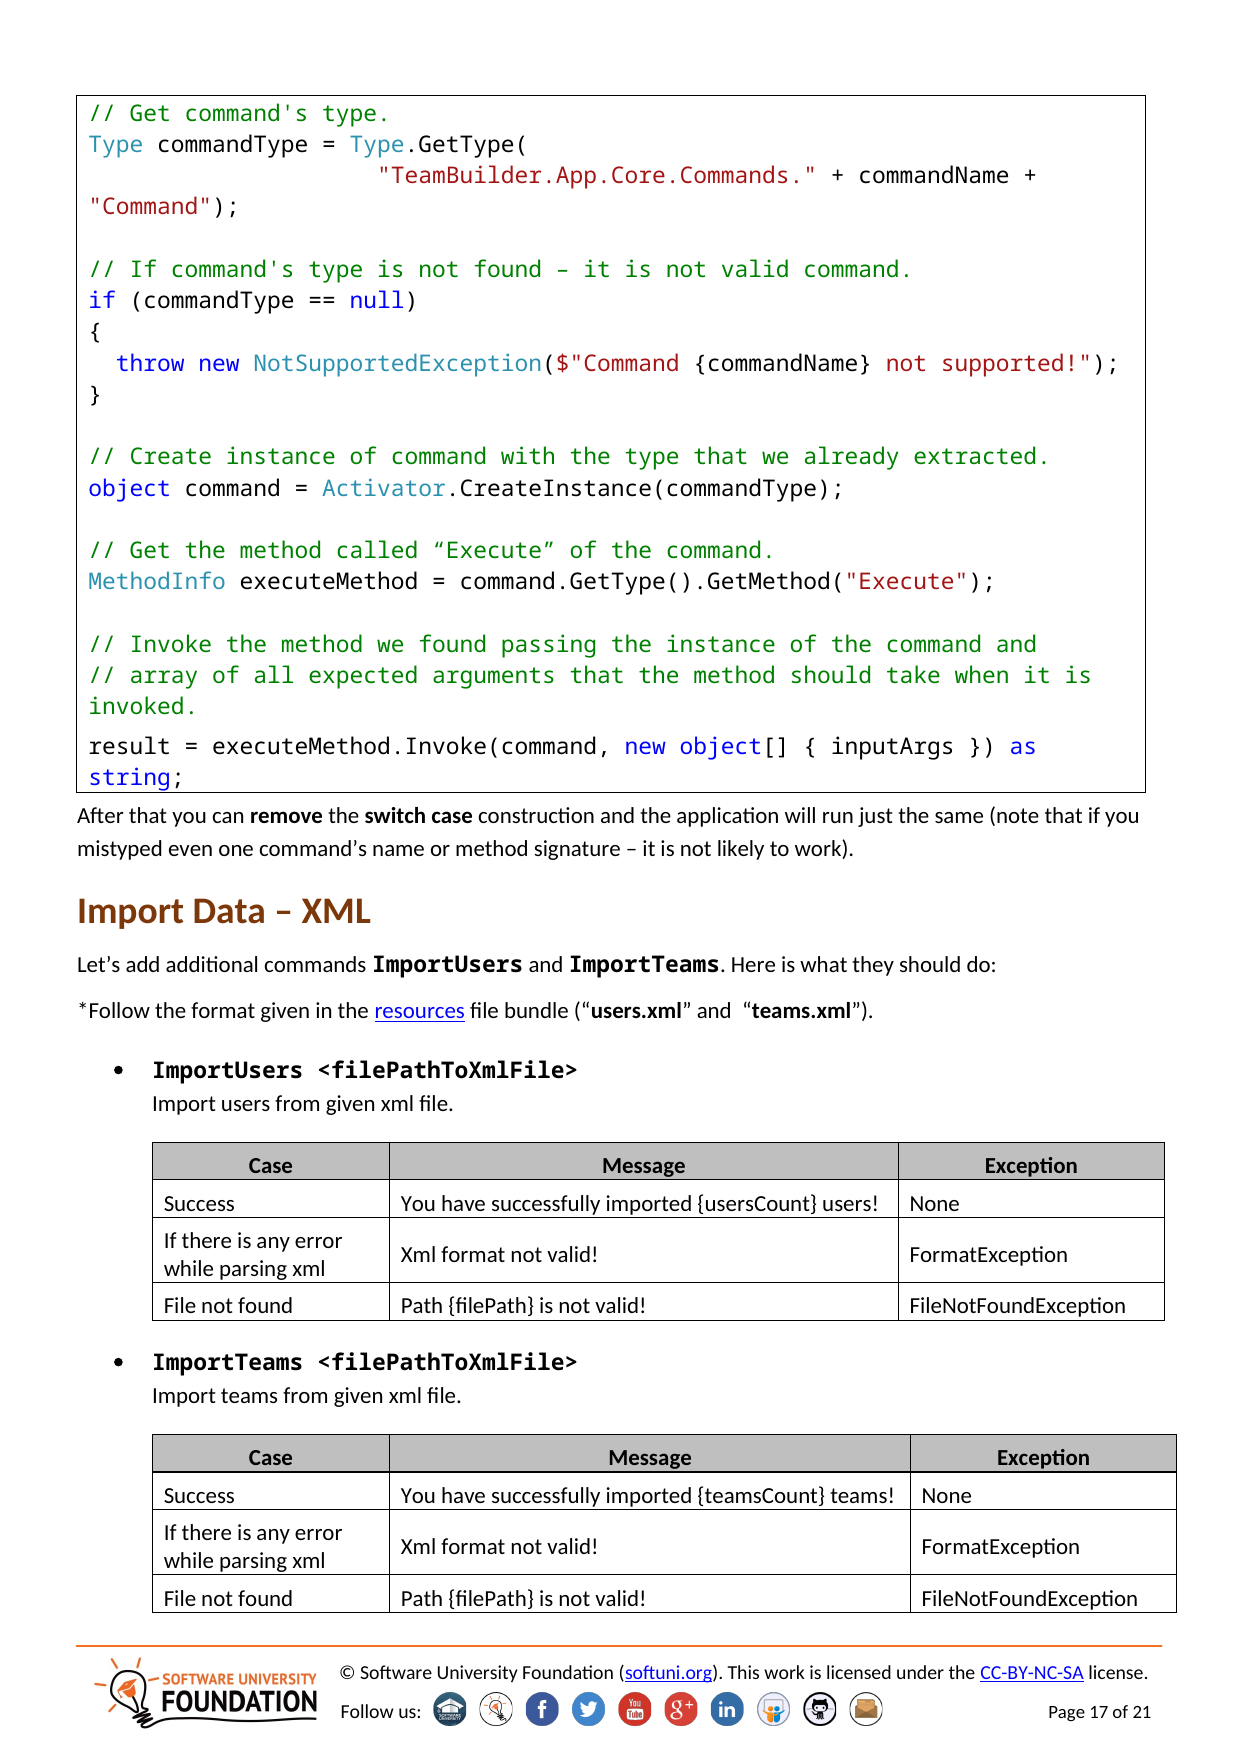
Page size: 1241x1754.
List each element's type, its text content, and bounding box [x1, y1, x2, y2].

table_header Exception [899, 1143, 1164, 1179]
table_header Case [153, 1435, 389, 1471]
picture [710, 1692, 744, 1726]
picture [479, 1692, 513, 1726]
table_cell None [911, 1473, 1176, 1509]
table_cell You have successfully imported {teamsCount} teams! [390, 1473, 910, 1509]
table_cell If there is any error while parsing xml [153, 1218, 389, 1282]
picture [803, 1692, 837, 1726]
text After that you can remove the switch case construction and the application will run just the same (note that if you mistyped even one command’s name or method signature – it is not likely to work). [77, 802, 1163, 862]
table_cell Success [153, 1180, 389, 1217]
picture [664, 1692, 698, 1726]
table_cell FormatException [911, 1510, 1176, 1574]
table_header Exception [911, 1435, 1176, 1471]
picture [849, 1692, 883, 1726]
list ImportUsers <filePathToXmlFile> Import users from given xml file. [114, 1053, 1163, 1117]
table_cell FileNotFoundException [899, 1283, 1164, 1319]
picture [757, 1692, 790, 1726]
table_header Message [390, 1143, 898, 1179]
table_cell None [899, 1180, 1164, 1217]
table_header Message [390, 1435, 910, 1471]
table_header Case [153, 1143, 389, 1179]
picture [618, 1692, 652, 1726]
table_cell File not found [153, 1283, 389, 1319]
picture [572, 1692, 605, 1726]
table_cell If there is any error while parsing xml [153, 1510, 389, 1574]
picture [93, 1656, 317, 1729]
text *Follow the format given in the resources file bundle (“users.xml” and “teams.xml”). [77, 996, 1163, 1024]
table_cell Xml format not valid! [390, 1218, 898, 1282]
subtitle Import Data – XML [77, 887, 1163, 933]
table_cell Path {filePath} is not valid! [390, 1283, 898, 1319]
list ImportTeams <filePathToXmlFile> Import teams from given xml file. [114, 1346, 1163, 1409]
picture [433, 1692, 467, 1726]
table_cell FileNotFoundException [911, 1575, 1176, 1612]
table_cell FormatException [899, 1218, 1164, 1282]
table_cell File not found [153, 1575, 389, 1612]
picture [525, 1692, 559, 1726]
text Let’s add additional commands ImportUsers and ImportTeams. Here is what they should do: [77, 948, 1163, 979]
table_header // Get command's type. Type commandType = Type.GetType( "TeamBuilder.App.Core.Commands." + commandName + "Command"); // If command's type is not found – it is not valid command. if (commandType == null) { throw new NotSupportedException($"Command {commandName} not supported!"); } // Create instance of command with the type that we already extracted. object command = Activator.CreateInstance(commandType); // Get the method called “Execute” of the command. MethodInfo executeMethod = command.GetType().GetMethod("Execute"); // Invoke the method we found passing the instance of the command and // array of all expected arguments that the method should take when it is invoked. result = executeMethod.Invoke(command, new object[] { inputArgs }) as string; [77, 96, 1145, 792]
table_cell Xml format not valid! [390, 1510, 910, 1574]
table_cell Success [153, 1473, 389, 1509]
table_cell Path {filePath} is not valid! [390, 1575, 910, 1612]
table_cell You have successfully imported {usersCount} users! [390, 1180, 898, 1217]
